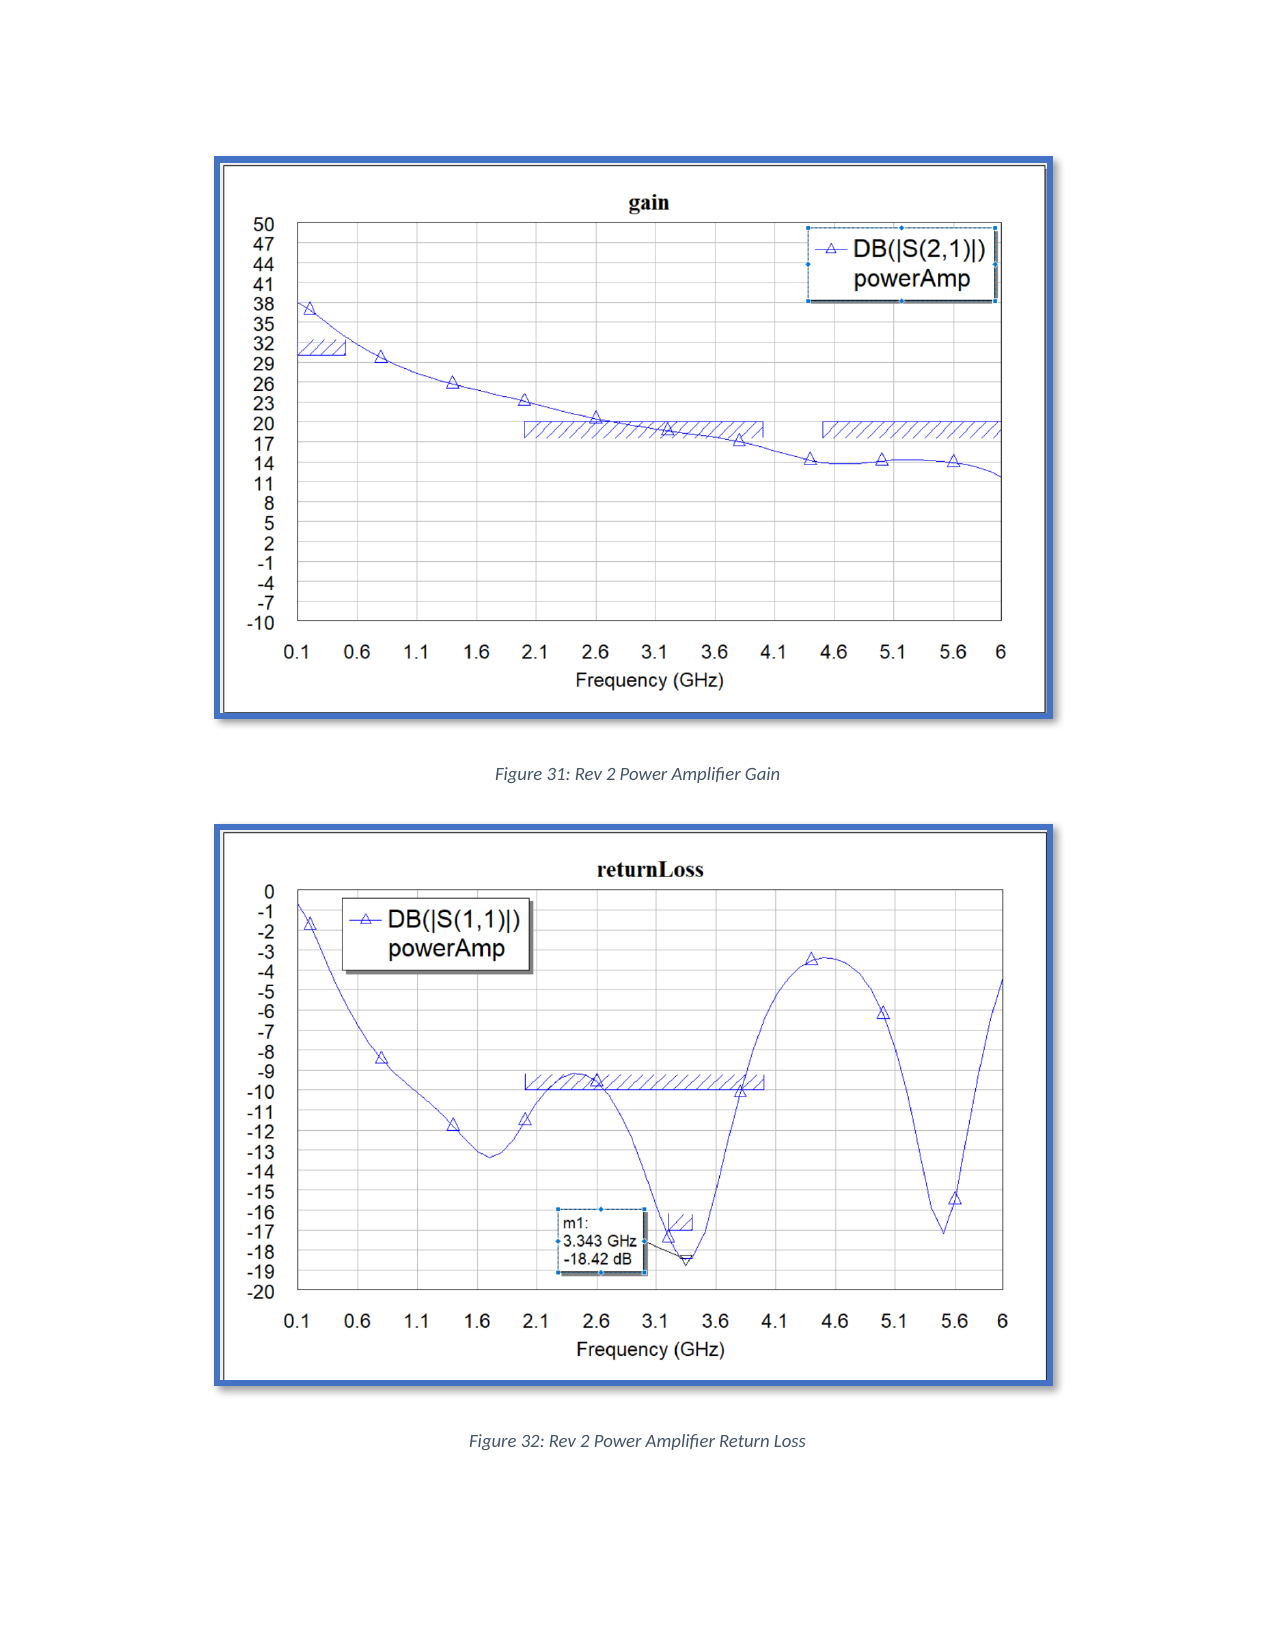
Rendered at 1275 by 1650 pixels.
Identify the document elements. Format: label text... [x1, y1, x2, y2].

picture [220, 830, 1047, 1380]
picture [220, 163, 1047, 713]
